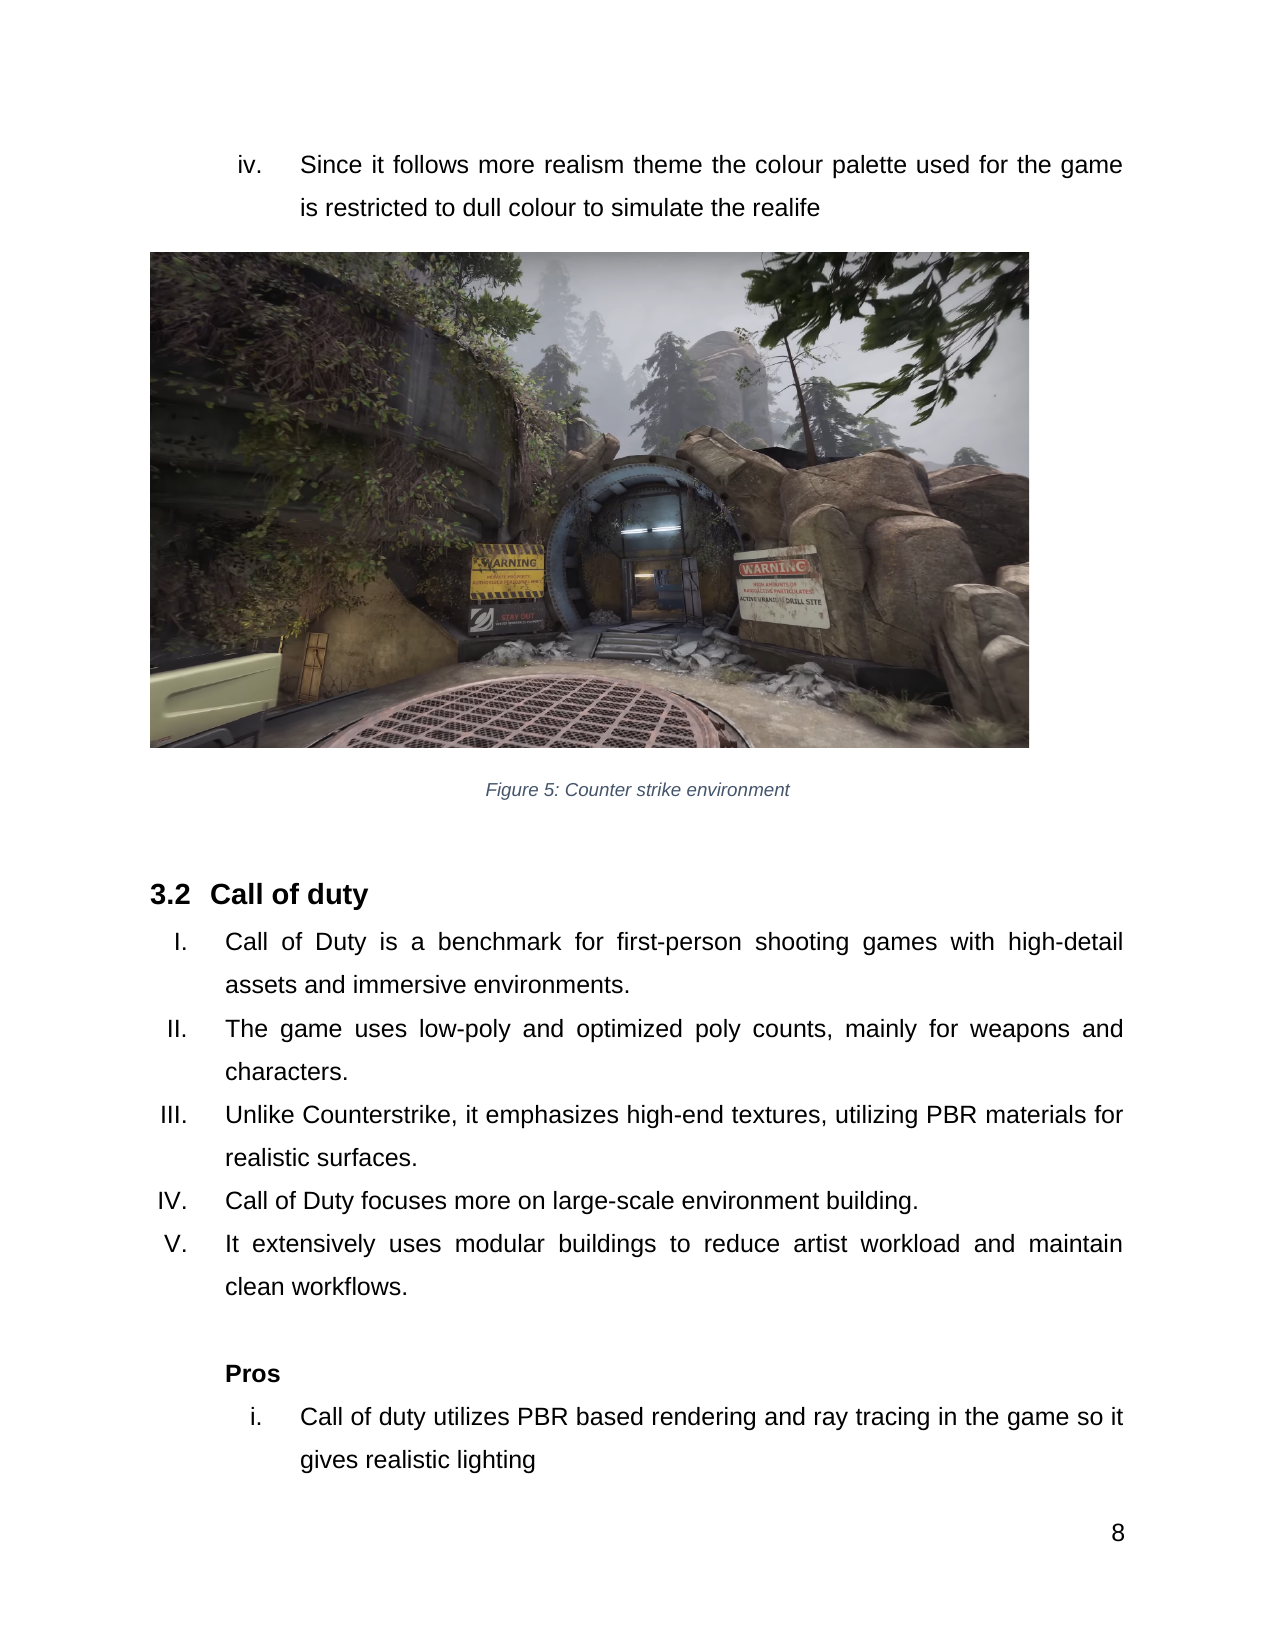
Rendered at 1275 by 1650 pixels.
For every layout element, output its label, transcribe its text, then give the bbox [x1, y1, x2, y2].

picture [150, 252, 1030, 748]
list It extensively uses modular buildings to reduce artist workload and maintain clean workflows. [187, 1229, 1125, 1301]
list Unlike Counterstrike, it emphasizes high-end textures, utilizing PBR materials for realistic surfaces. [187, 1100, 1125, 1172]
list Call of Duty is a benchmark for first-person shooting games with high-detail assets and immersive environments. [187, 927, 1125, 999]
text Figure 5: Counter strike environment [150, 778, 1125, 800]
list Since it follows more realism theme the colour palette used for the game is restricted to dull colour to simulate the realife [262, 150, 1125, 222]
list Call of Duty focuses more on large-scale environment building. [187, 1186, 1125, 1215]
list The game uses low-poly and optimized poly counts, mainly for weapons and characters. [187, 1013, 1125, 1085]
list Call of duty utilizes PBR based rendering and ray tracing in the game so it gives realistic lighting [262, 1402, 1125, 1473]
list Pros [225, 1358, 1125, 1387]
subtitle Call of duty [150, 877, 1125, 911]
